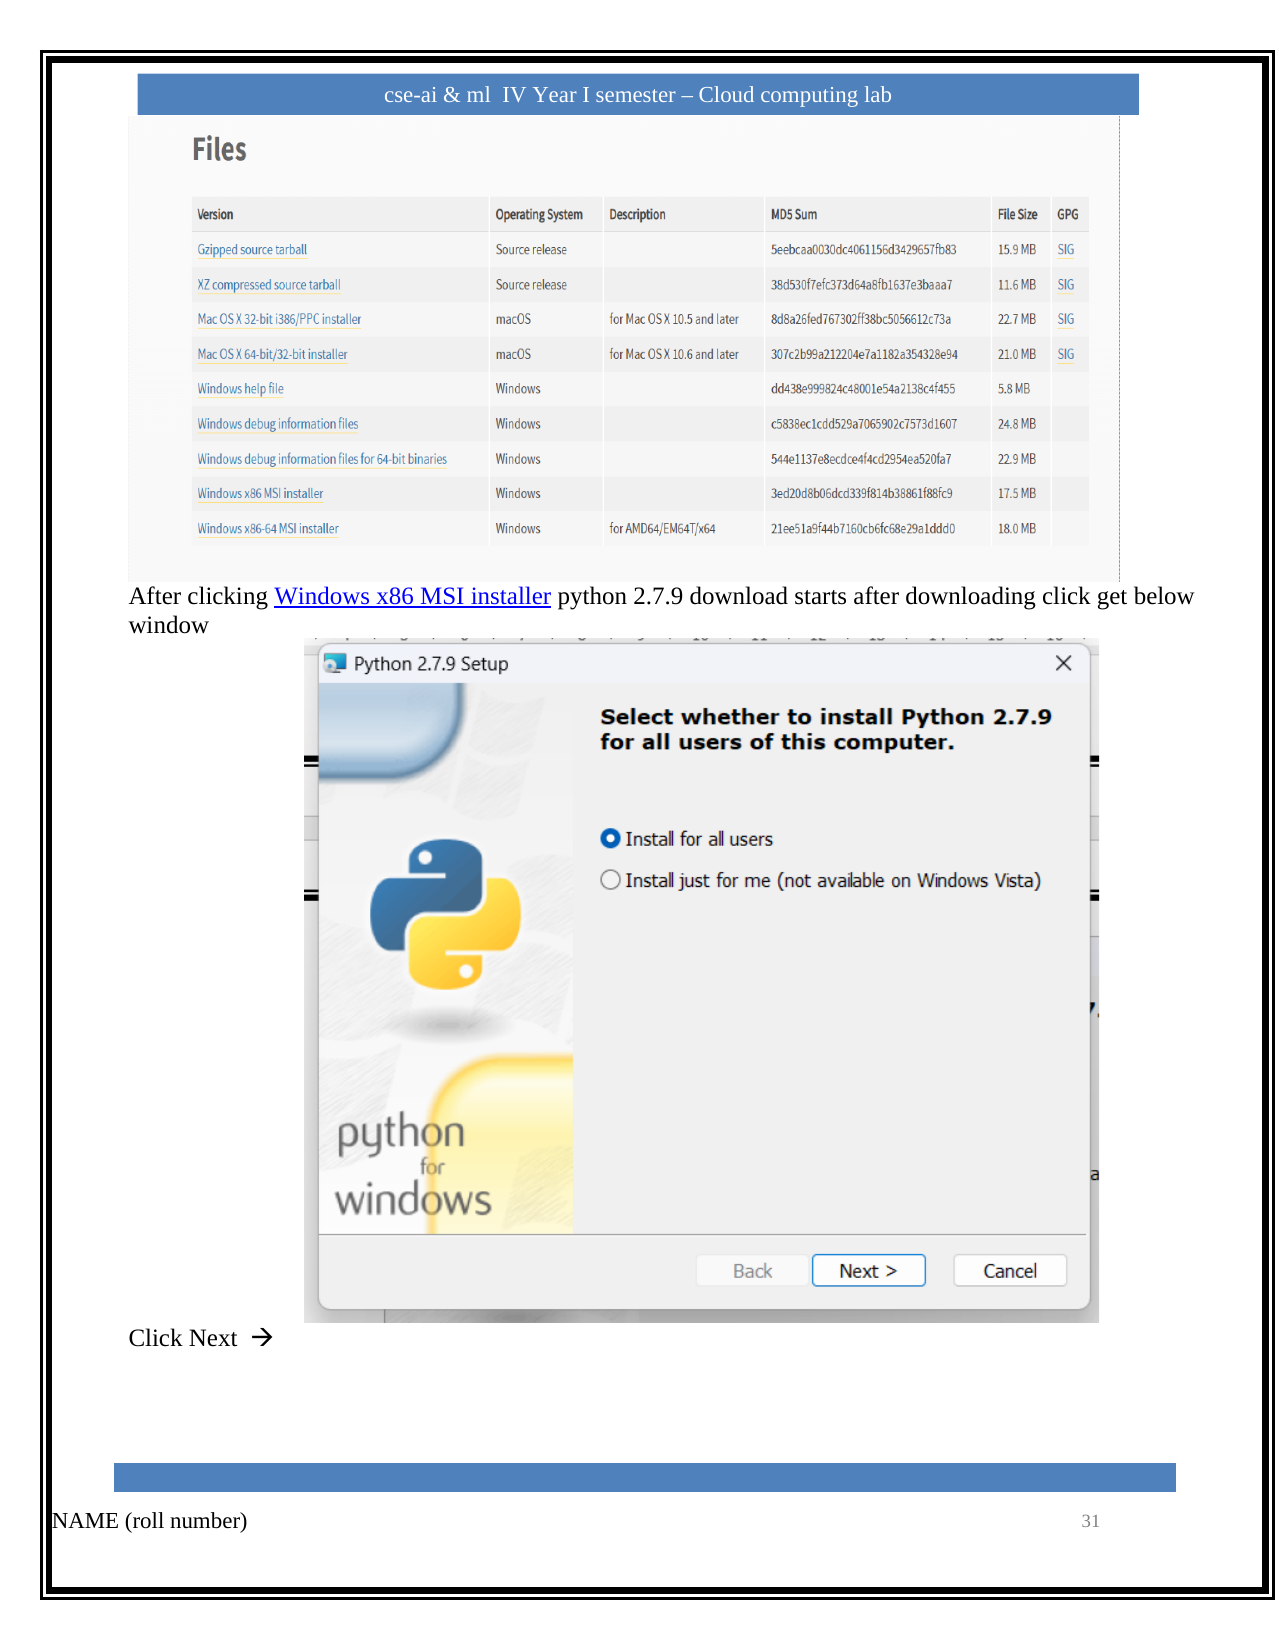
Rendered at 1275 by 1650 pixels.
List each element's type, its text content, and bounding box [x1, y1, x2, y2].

picture [128, 116, 1120, 582]
text After clicking Windows x86 MSI installer python 2.7.9 download starts after downloading click get below window [128, 581, 1262, 639]
picture [304, 638, 1100, 1323]
text Click Next [128, 1323, 1262, 1351]
